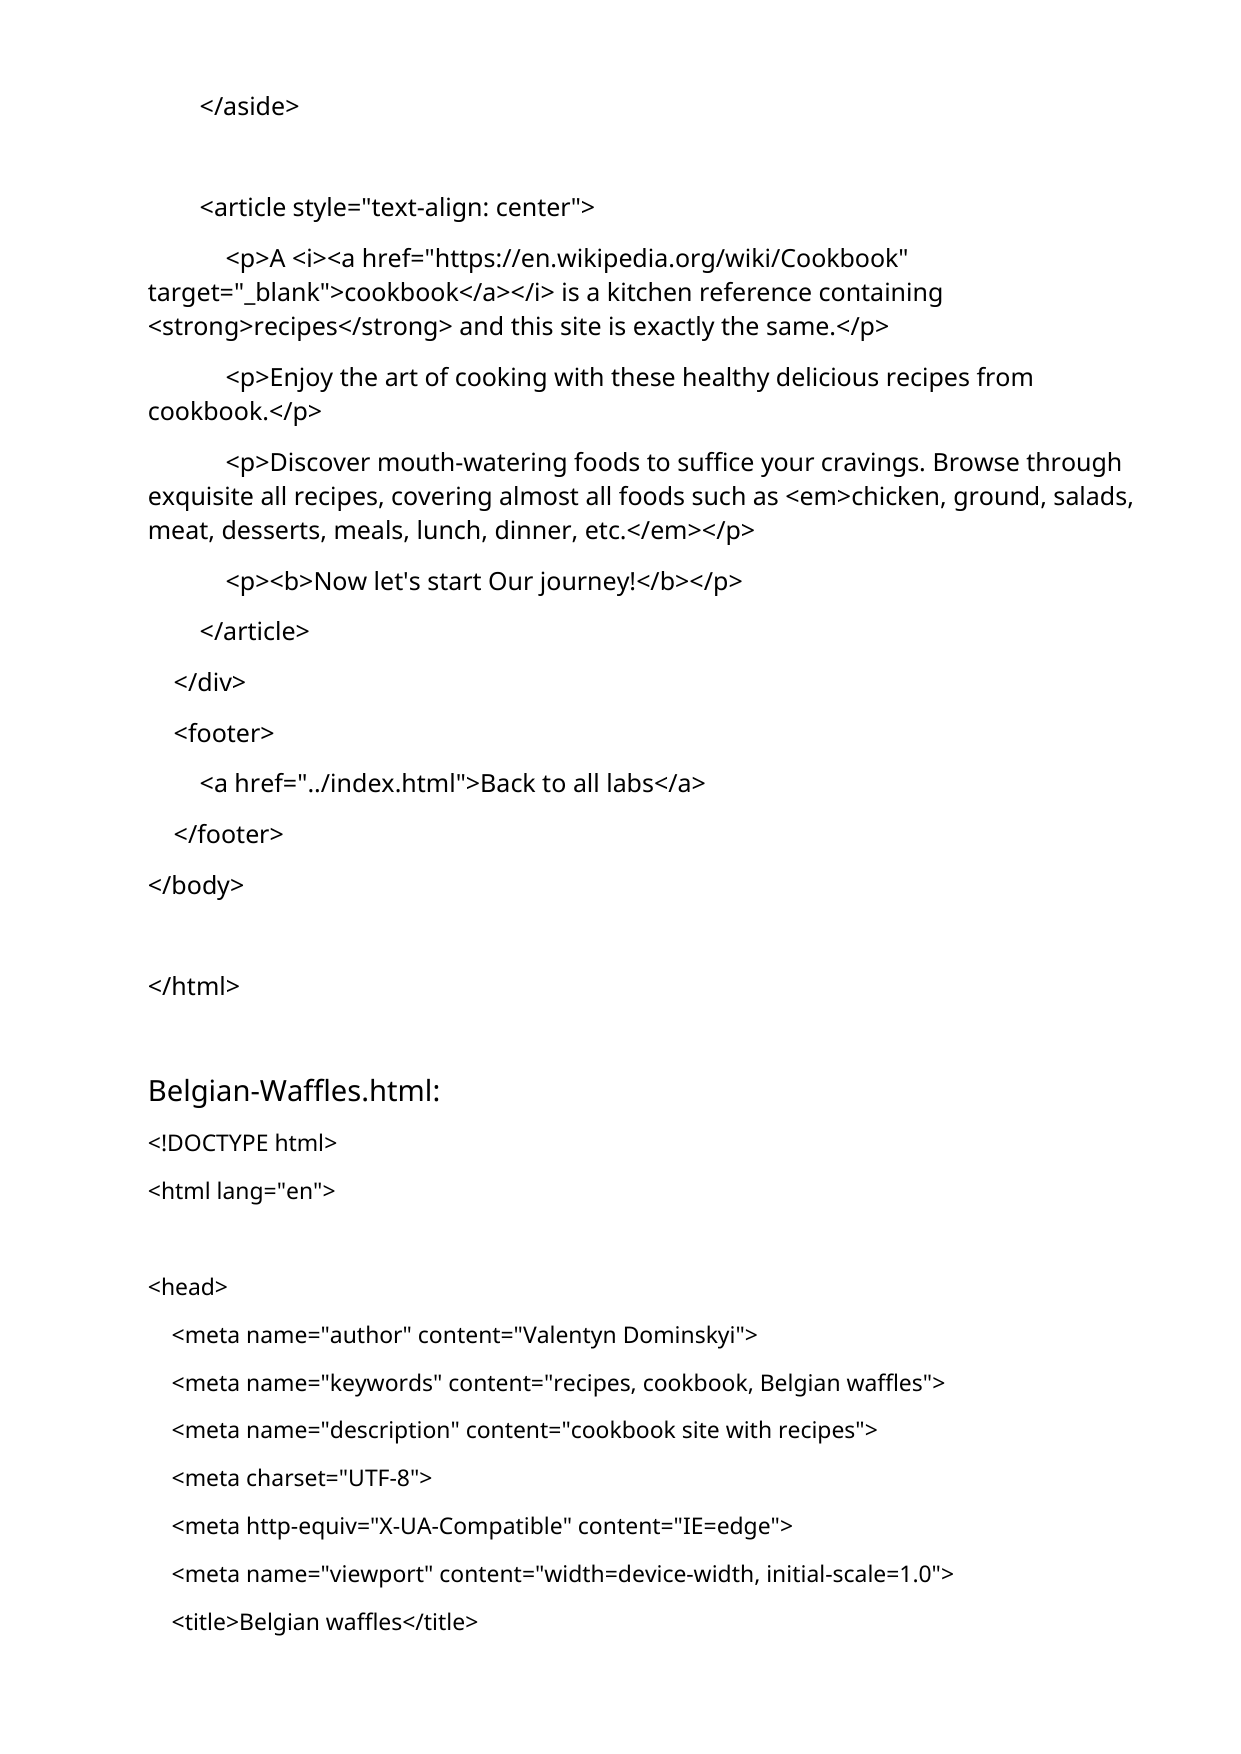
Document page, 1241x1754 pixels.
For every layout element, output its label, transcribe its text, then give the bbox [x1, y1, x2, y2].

text <footer> [148, 715, 1152, 749]
text <meta name="description" content="cookbook site with recipes"> [148, 1414, 1152, 1446]
text <a href="../index.html">Back to all labs</a> [148, 766, 1152, 800]
text </div> [148, 665, 1152, 699]
text <meta charset="UTF-8"> [148, 1462, 1152, 1493]
text <meta http-equiv="X-UA-Compatible" content="IE=edge"> [148, 1510, 1152, 1541]
text <article style="text-align: center"> [148, 190, 1152, 224]
text </aside> [148, 88, 1152, 123]
text <p>Discover mouth-watering foods to suffice your cravings. Browse through exquisite all recipes, covering almost all foods such as <em>chicken, ground, salads, meat, desserts, meals, lunch, dinner, etc.</em></p> [148, 444, 1152, 547]
text <meta name="keywords" content="recipes, cookbook, Belgian waffles"> [148, 1366, 1152, 1398]
text <meta name="viewport" content="width=device-width, initial-scale=1.0"> [148, 1558, 1152, 1589]
text <meta name="author" content="Valentyn Dominskyi"> [148, 1318, 1152, 1350]
text </article> [148, 614, 1152, 648]
text <title>Belgian waffles</title> [148, 1606, 1152, 1637]
text </footer> [148, 817, 1152, 851]
text <head> [148, 1271, 1152, 1302]
text Belgian-Waffles.html: [148, 1071, 1152, 1110]
text <html lang="en"> [148, 1175, 1152, 1206]
text </html> [148, 969, 1152, 1003]
text </body> [148, 868, 1152, 902]
text <p>Enjoy the art of cooking with these healthy delicious recipes from cookbook.</p> [148, 359, 1152, 428]
text <p><b>Now let's start Our journey!</b></p> [148, 563, 1152, 597]
text <p>A <i><a href="https://en.wikipedia.org/wiki/Cookbook" target="_blank">cookbook</a></i> is a kitchen reference containing <strong>recipes</strong> and this site is exactly the same.</p> [148, 241, 1152, 343]
text <!DOCTYPE html> [148, 1127, 1152, 1158]
